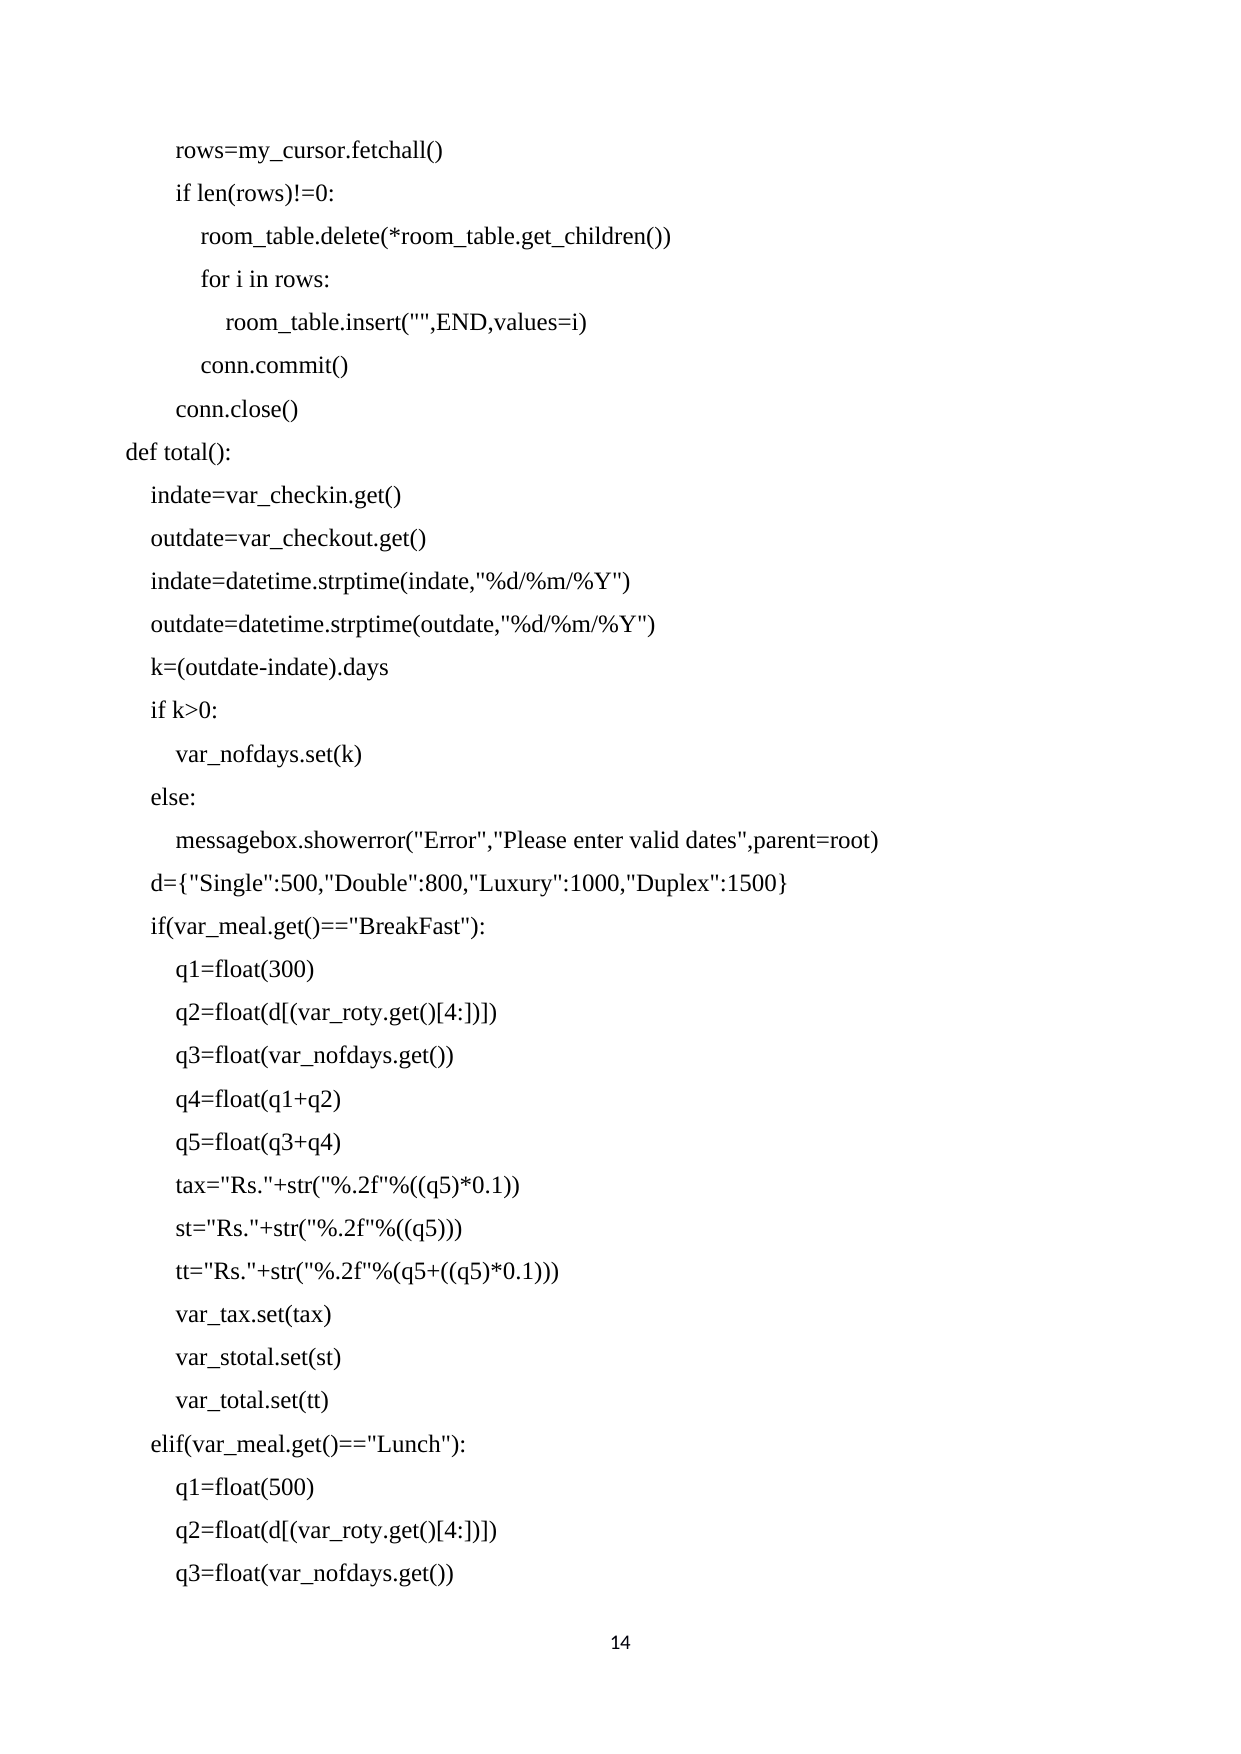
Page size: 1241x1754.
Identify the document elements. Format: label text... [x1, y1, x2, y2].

text q2=float(d[(var_roty.get()[4:])]) [100, 1515, 1140, 1544]
text conn.commit() [100, 351, 1140, 379]
text conn.close() [100, 394, 1140, 422]
text if k>0: [100, 696, 1140, 724]
text k=(outdate-indate).days [100, 652, 1140, 681]
text q1=float(500) [100, 1472, 1140, 1501]
text for i in rows: [100, 264, 1140, 293]
text else: [100, 782, 1140, 811]
text tt="Rs."+str("%.2f"%(q5+((q5)*0.1))) [100, 1256, 1140, 1285]
text st="Rs."+str("%.2f"%((q5))) [100, 1213, 1140, 1242]
text var_total.set(tt) [100, 1386, 1140, 1414]
text outdate=var_checkout.get() [100, 523, 1140, 552]
text if(var_meal.get()=="BreakFast"): [100, 911, 1140, 940]
text var_tax.set(tax) [100, 1299, 1140, 1328]
text var_stotal.set(st) [100, 1342, 1140, 1371]
text outdate=datetime.strptime(outdate,"%d/%m/%Y") [100, 609, 1140, 638]
text elif(var_meal.get()=="Lunch"): [100, 1429, 1140, 1457]
text indate=var_checkin.get() [100, 480, 1140, 509]
text q4=float(q1+q2) [100, 1084, 1140, 1112]
text indate=datetime.strptime(indate,"%d/%m/%Y") [100, 566, 1140, 595]
text room_table.delete(*room_table.get_children()) [100, 221, 1140, 250]
text rows=my_cursor.fetchall() [100, 135, 1140, 164]
text q1=float(300) [100, 954, 1140, 983]
text q5=float(q3+q4) [100, 1127, 1140, 1156]
text var_nofdays.set(k) [100, 739, 1140, 767]
text messagebox.showerror("Error","Please enter valid dates",parent=root) [100, 825, 1140, 854]
text q2=float(d[(var_roty.get()[4:])]) [100, 997, 1140, 1026]
text tax="Rs."+str("%.2f"%((q5)*0.1)) [100, 1170, 1140, 1199]
text if len(rows)!=0: [100, 178, 1140, 207]
text room_table.insert("",END,values=i) [100, 307, 1140, 336]
text def total(): [100, 437, 1140, 466]
text d={"Single":500,"Double":800,"Luxury":1000,"Duplex":1500} [100, 868, 1140, 897]
text q3=float(var_nofdays.get()) [100, 1558, 1140, 1587]
text q3=float(var_nofdays.get()) [100, 1041, 1140, 1069]
